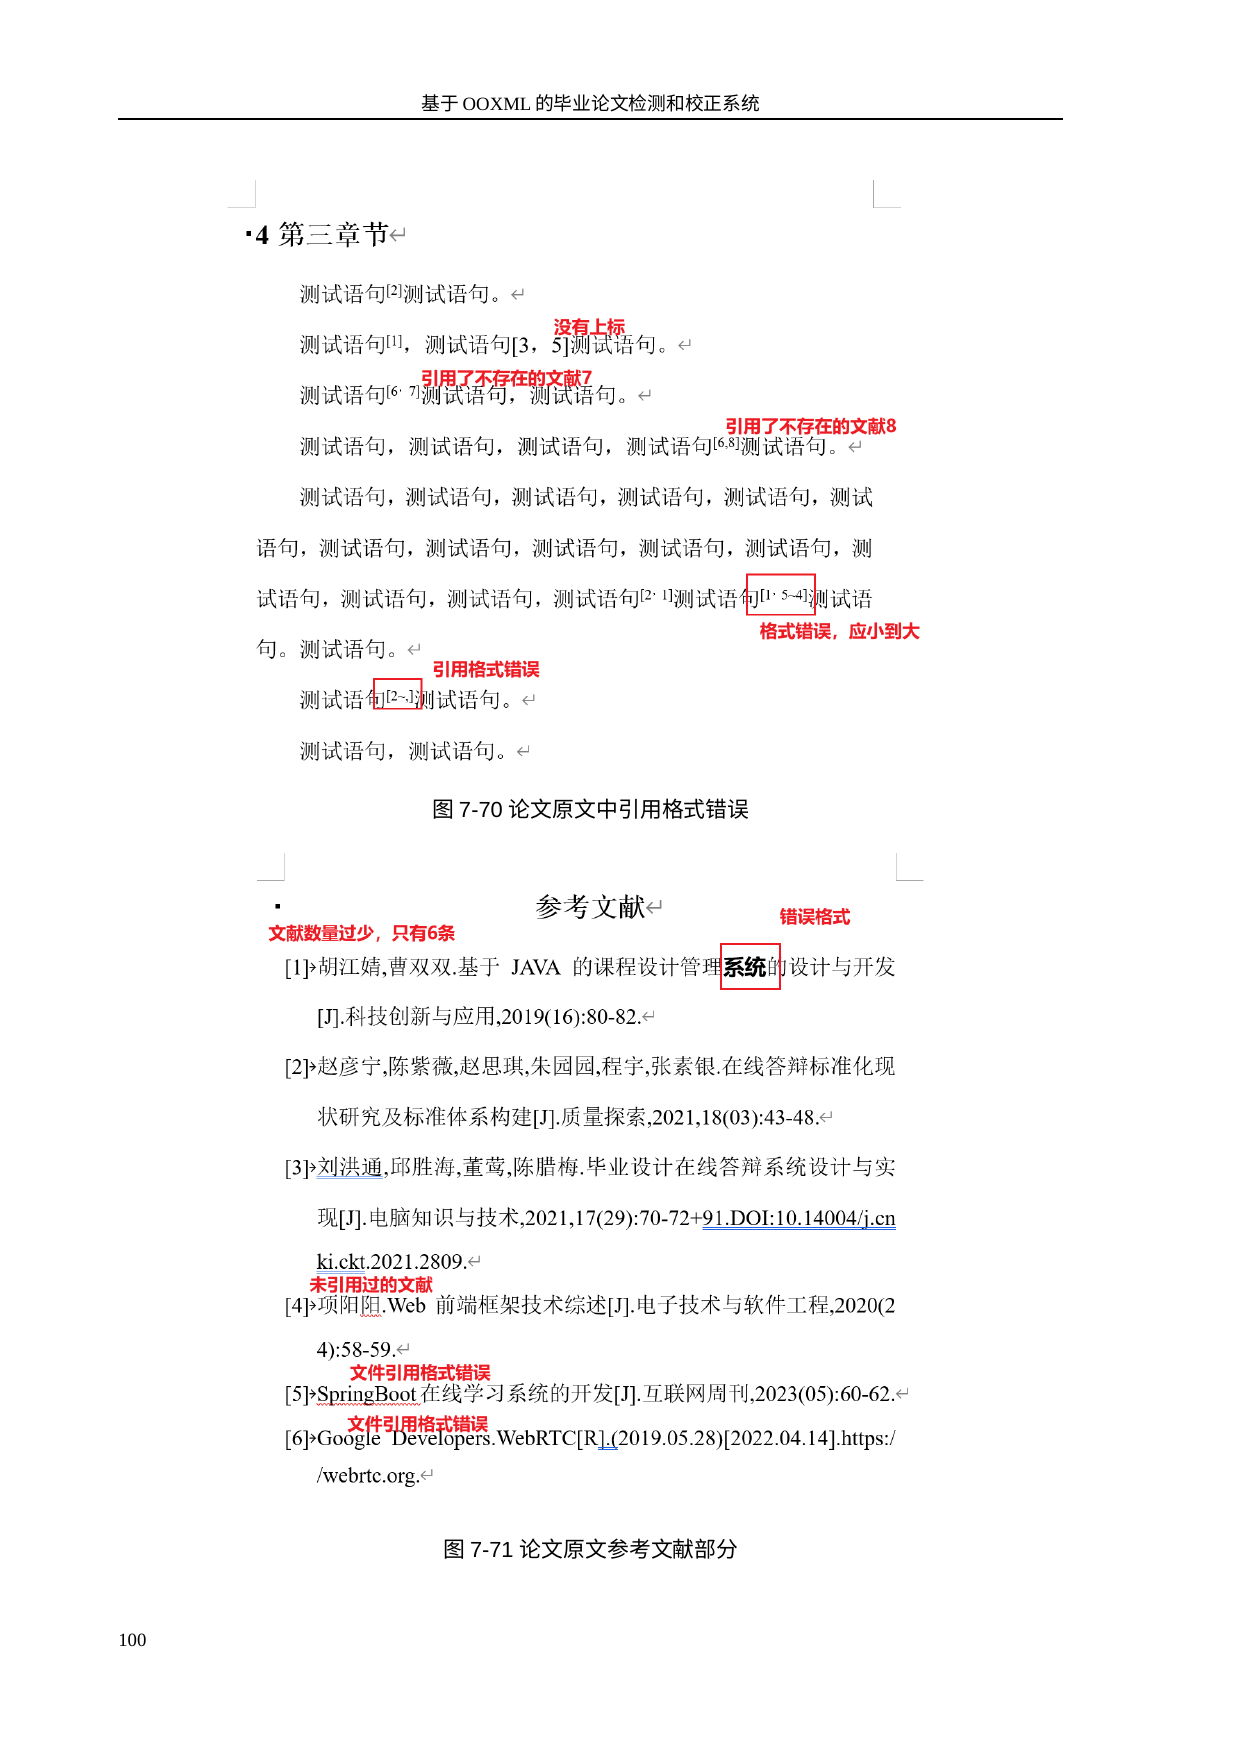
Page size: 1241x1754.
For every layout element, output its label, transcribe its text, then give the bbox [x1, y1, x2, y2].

picture [213, 162, 968, 778]
picture [213, 837, 968, 1495]
